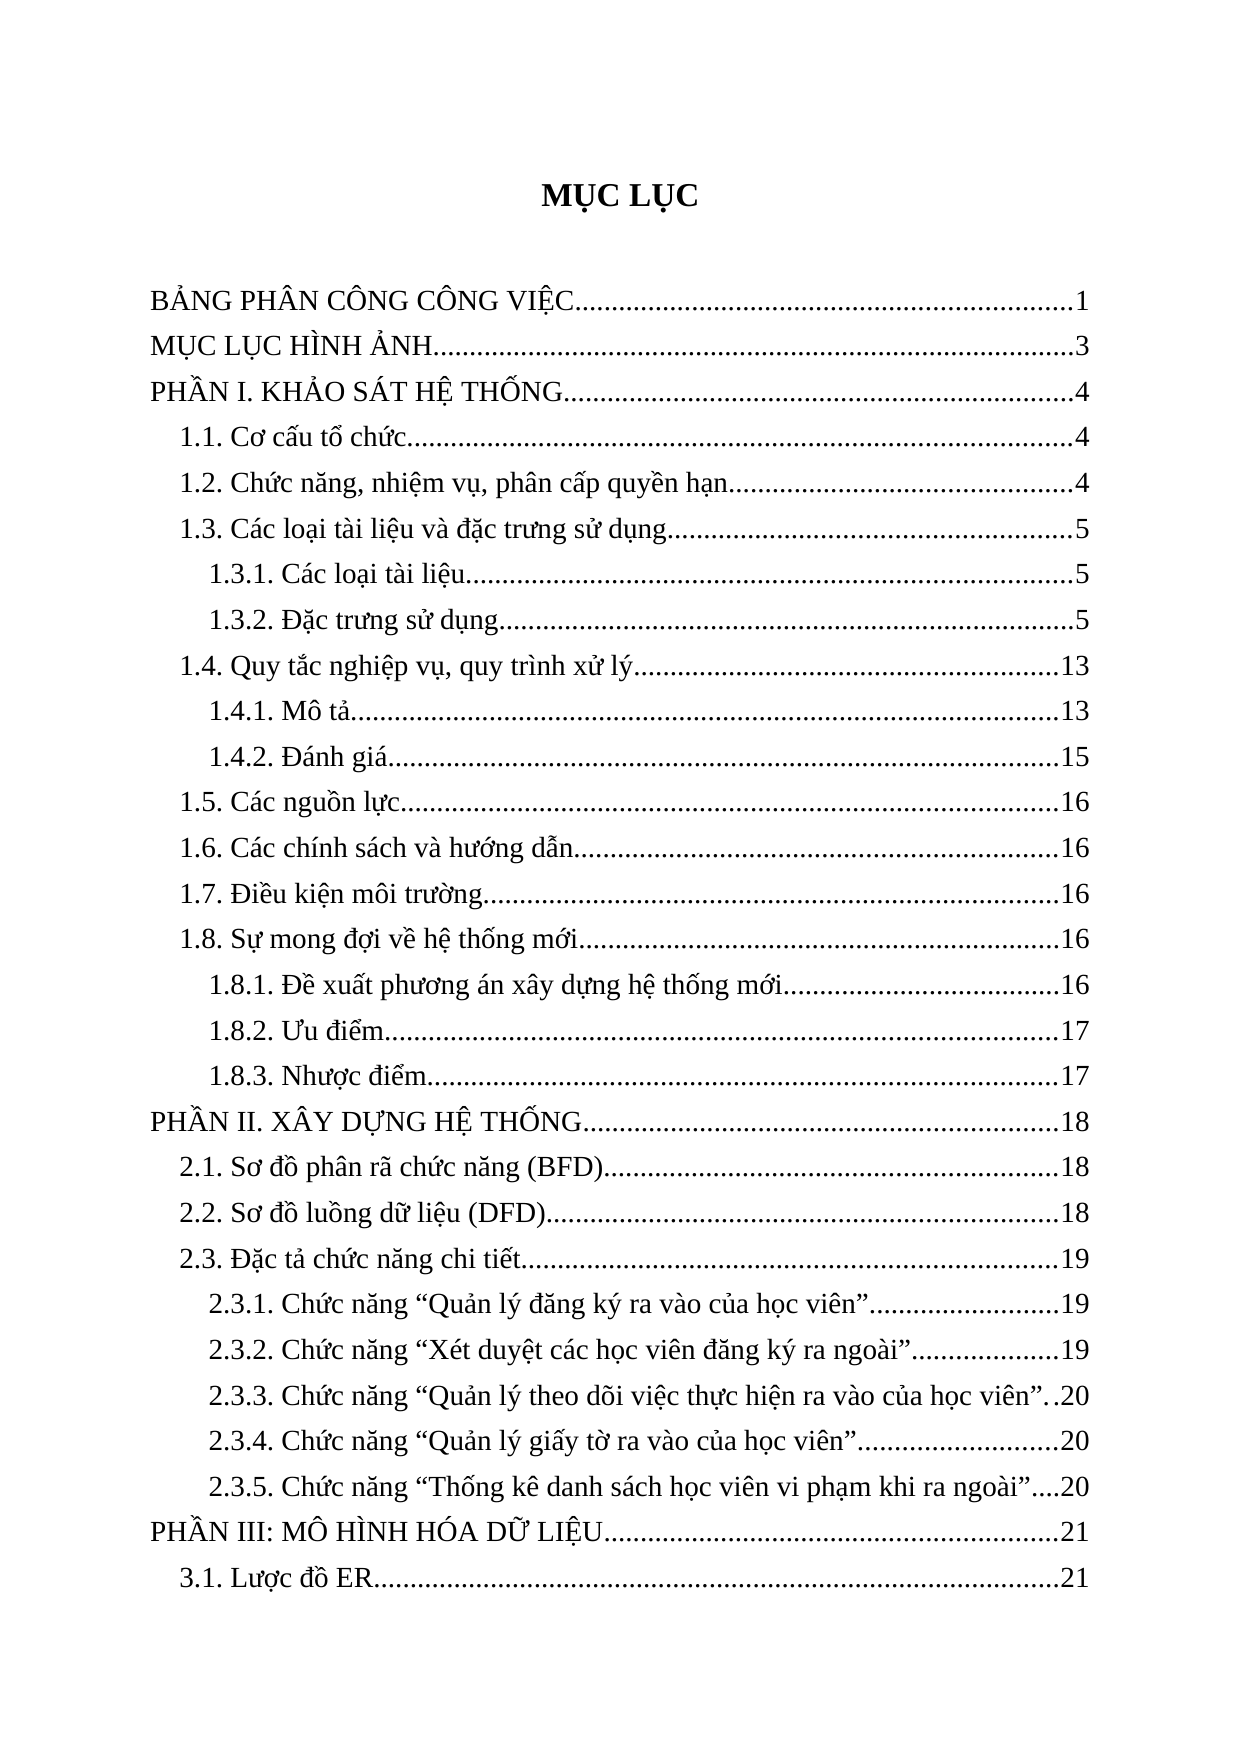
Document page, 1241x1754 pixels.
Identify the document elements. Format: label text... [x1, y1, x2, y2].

text MỤC LỤC [150, 175, 1090, 213]
